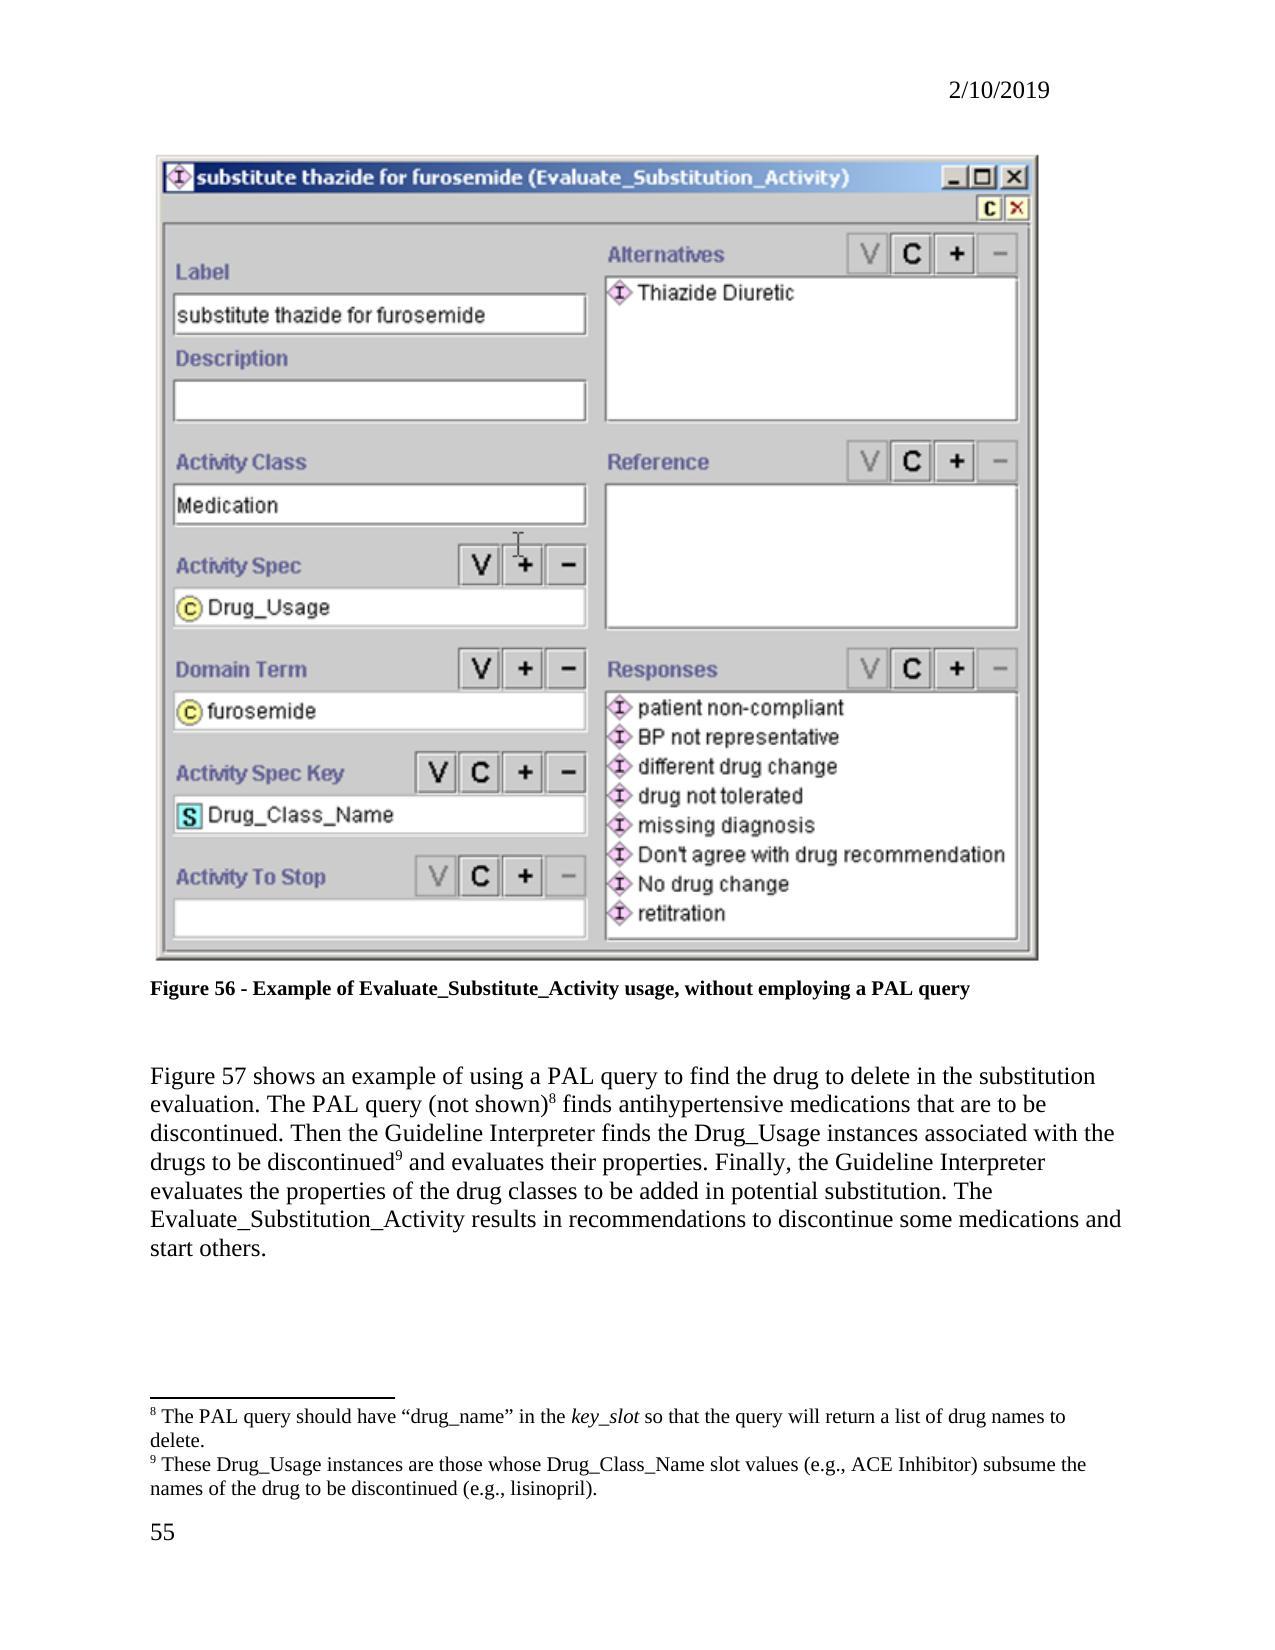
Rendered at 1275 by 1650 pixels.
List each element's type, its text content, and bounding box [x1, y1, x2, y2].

picture [150, 150, 1045, 964]
text Figure 57 shows an example of using a PAL query to find the drug to delete in the substitution evaluation. The PAL query (not shown) finds antihypertensive medications that are to be discontinued. Then the Guideline Interpreter finds the Drug_Usage instances associated with the drugs to be discontinued and evaluates their properties. Finally, the Guideline Interpreter evaluates the properties of the drug classes to be added in potential substitution. The Evaluate_Substitution_Activity results in recommendations to discontinue some medications and start others. [150, 1061, 1125, 1262]
text Figure 56 - Example of Evaluate_Substitute_Activity usage, without employing a PAL query [150, 976, 1125, 1000]
